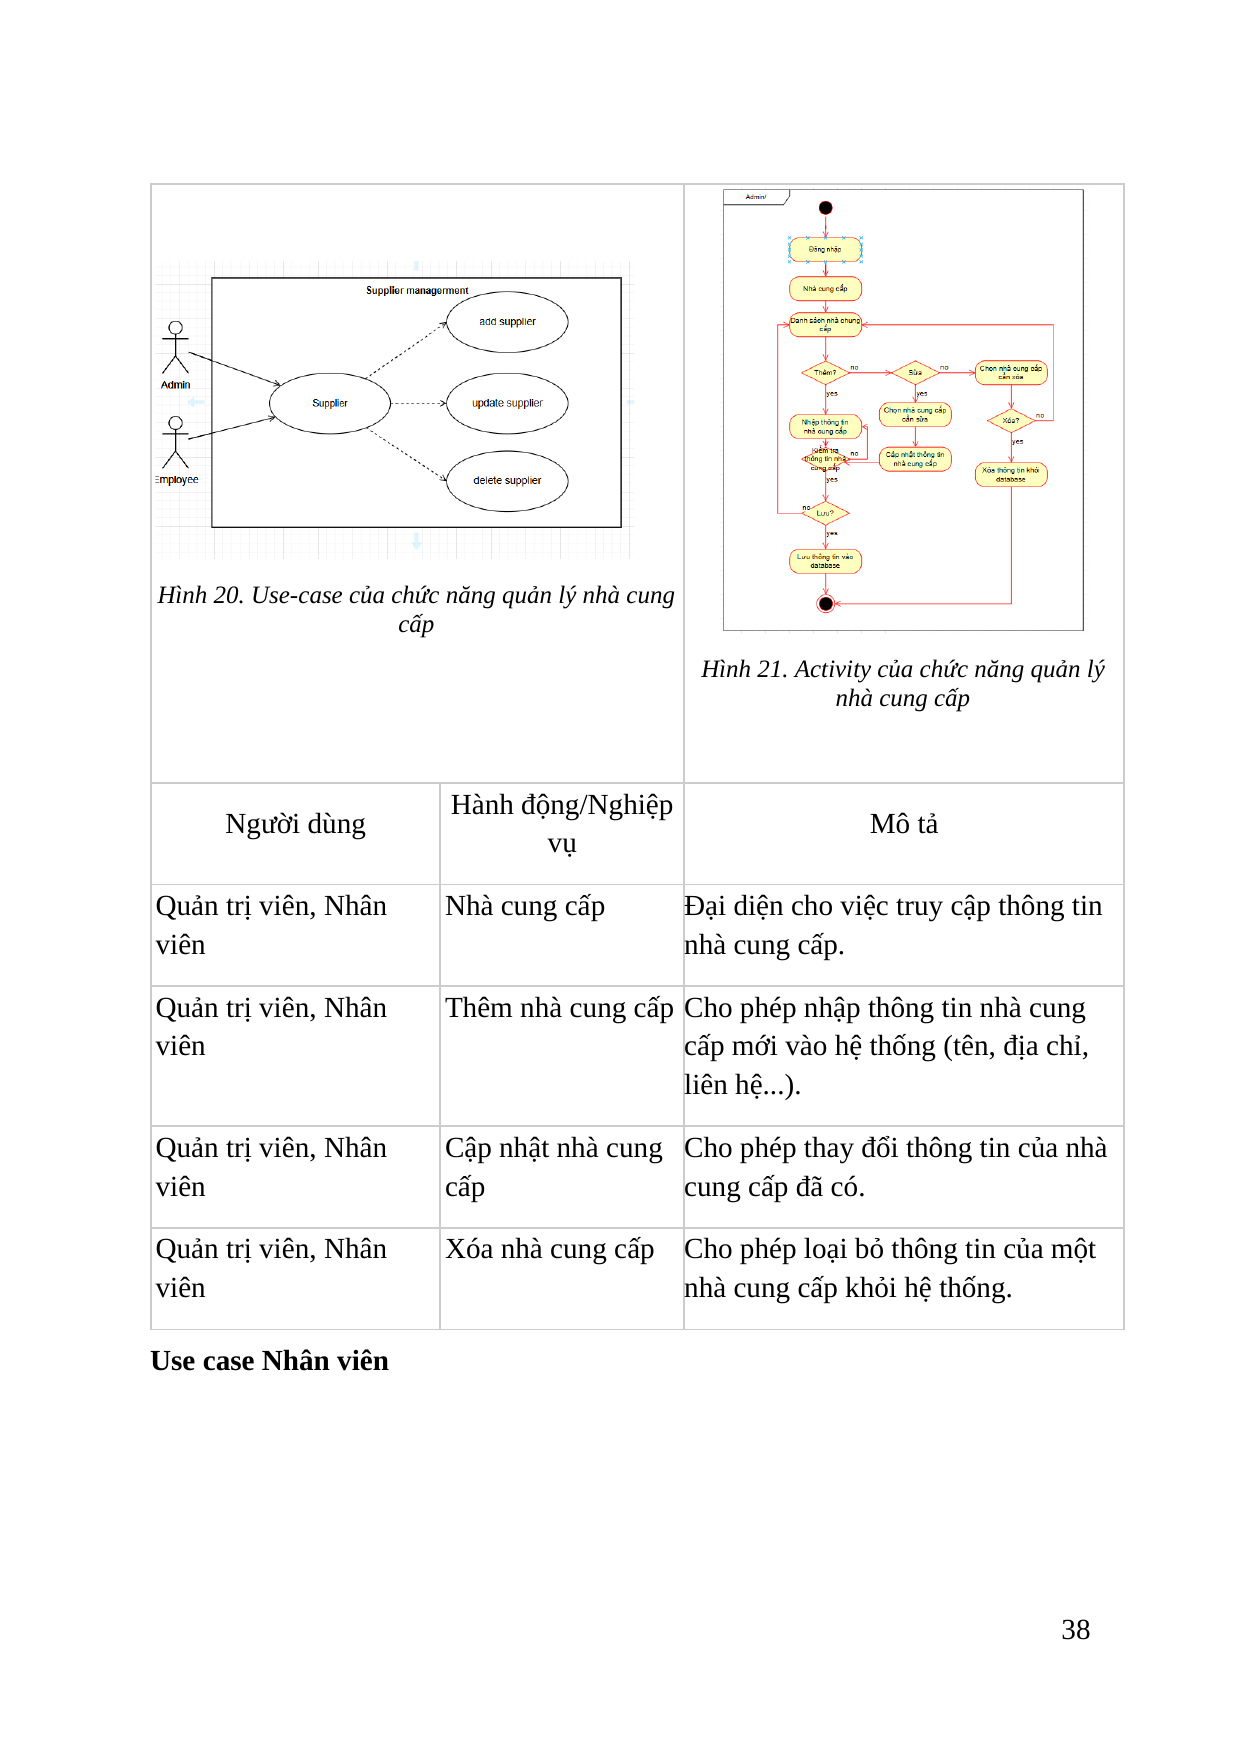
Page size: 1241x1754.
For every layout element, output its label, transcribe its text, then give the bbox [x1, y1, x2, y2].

table_cell Quản trị viên, Nhân viên [152, 987, 439, 1125]
table_cell Nhà cung cấp [441, 885, 683, 985]
table_cell Hành động/Nghiệp vụ [441, 784, 683, 884]
table_header Hình 20. Use-case của chức năng quản lý nhà cung cấp [152, 185, 683, 782]
table_cell Quản trị viên, Nhân viên [152, 885, 439, 985]
table_cell Quản trị viên, Nhân viên [152, 1229, 439, 1328]
table_cell Cho phép thay đổi thông tin của nhà cung cấp đã có. [685, 1127, 1123, 1227]
table_cell Mô tả [685, 784, 1123, 884]
table_cell Người dùng [152, 784, 439, 884]
picture [155, 261, 635, 559]
table_cell Quản trị viên, Nhân viên [152, 1127, 439, 1227]
table_cell Thêm nhà cung cấp [441, 987, 683, 1125]
table_cell Cho phép nhập thông tin nhà cung cấp mới vào hệ thống (tên, địa chỉ, liên hệ...). [685, 987, 1123, 1125]
subtitle Use case Nhân viên [150, 1343, 1090, 1376]
picture [719, 188, 1089, 633]
table_cell Đại diện cho việc truy cập thông tin nhà cung cấp. [685, 885, 1123, 985]
table_header Hình 21. Activity của chức năng quản lý nhà cung cấp [685, 185, 1123, 782]
table_cell Xóa nhà cung cấp [441, 1229, 683, 1328]
table_cell Cập nhật nhà cung cấp [441, 1127, 683, 1227]
table_cell Cho phép loại bỏ thông tin của một nhà cung cấp khỏi hệ thống. [685, 1229, 1123, 1328]
